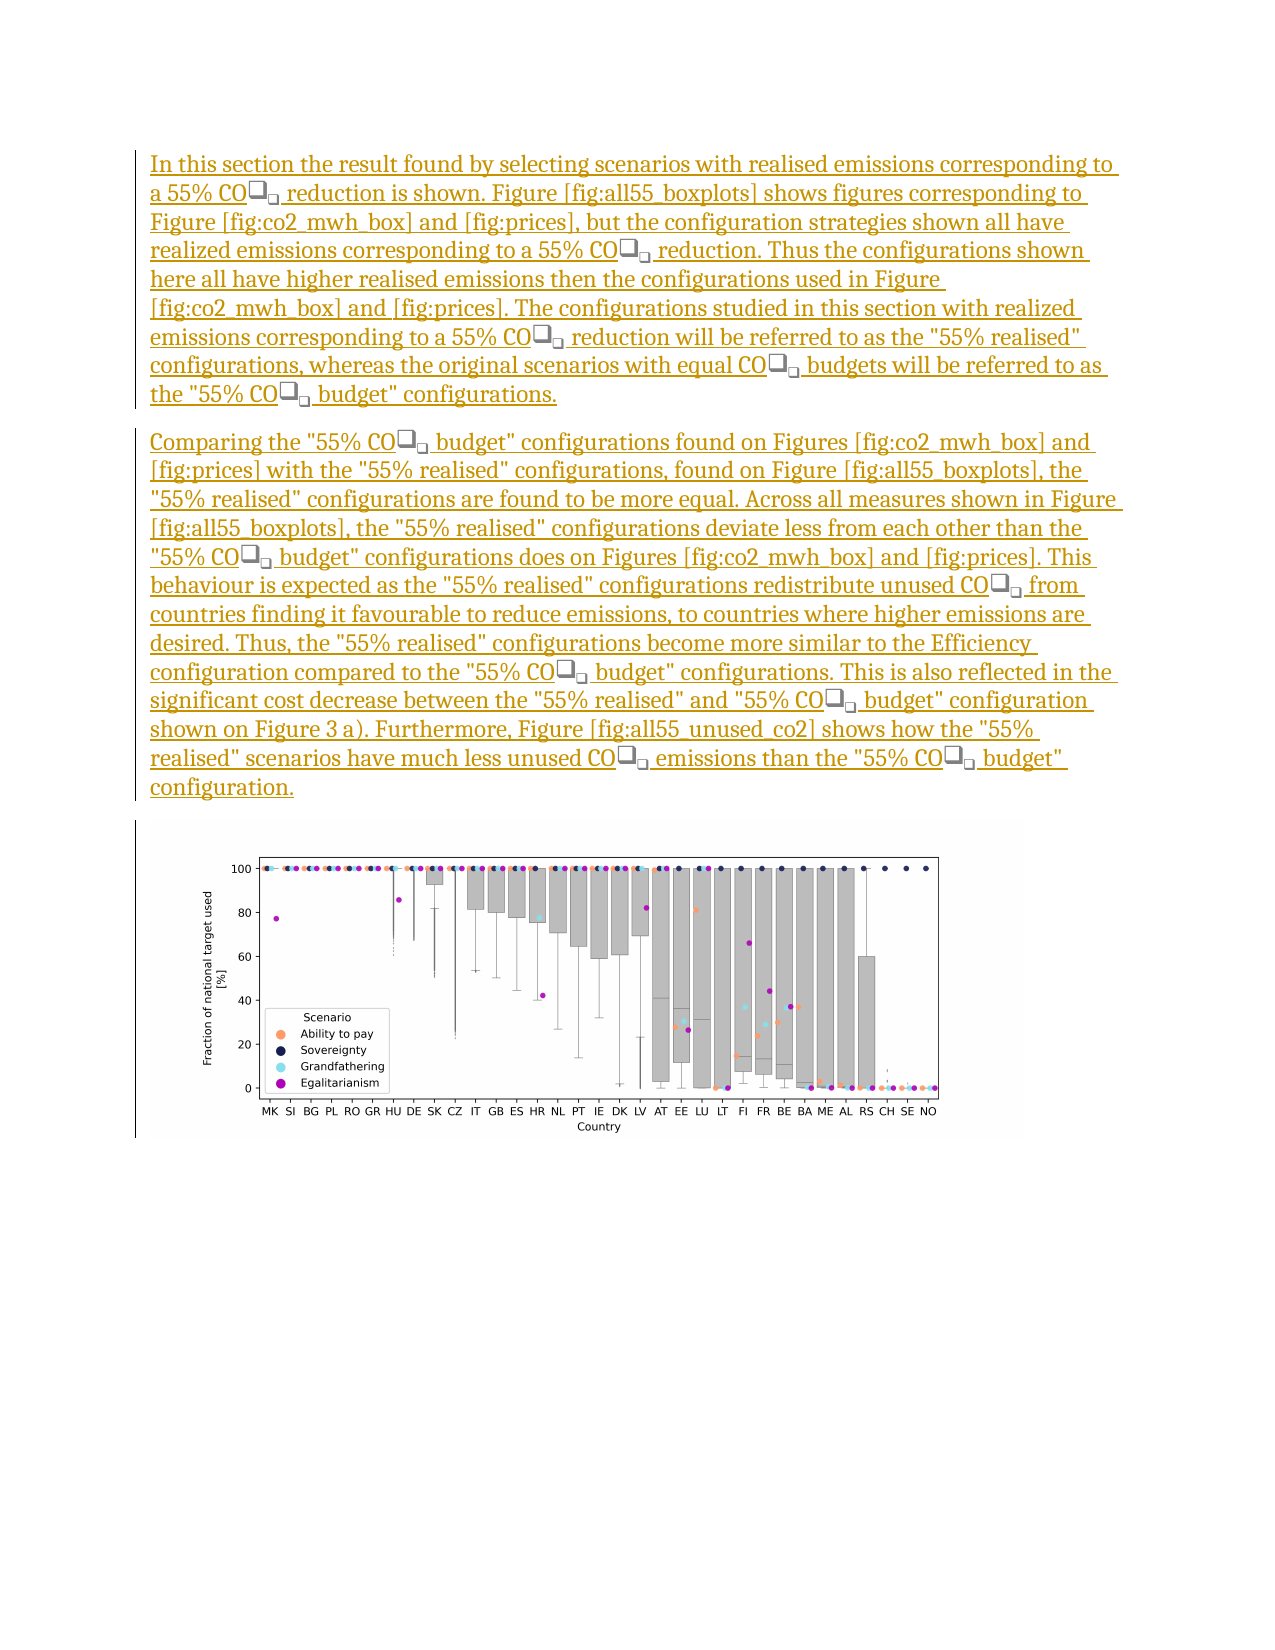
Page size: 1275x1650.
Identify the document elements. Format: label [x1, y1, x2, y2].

picture [150, 820, 1025, 1139]
